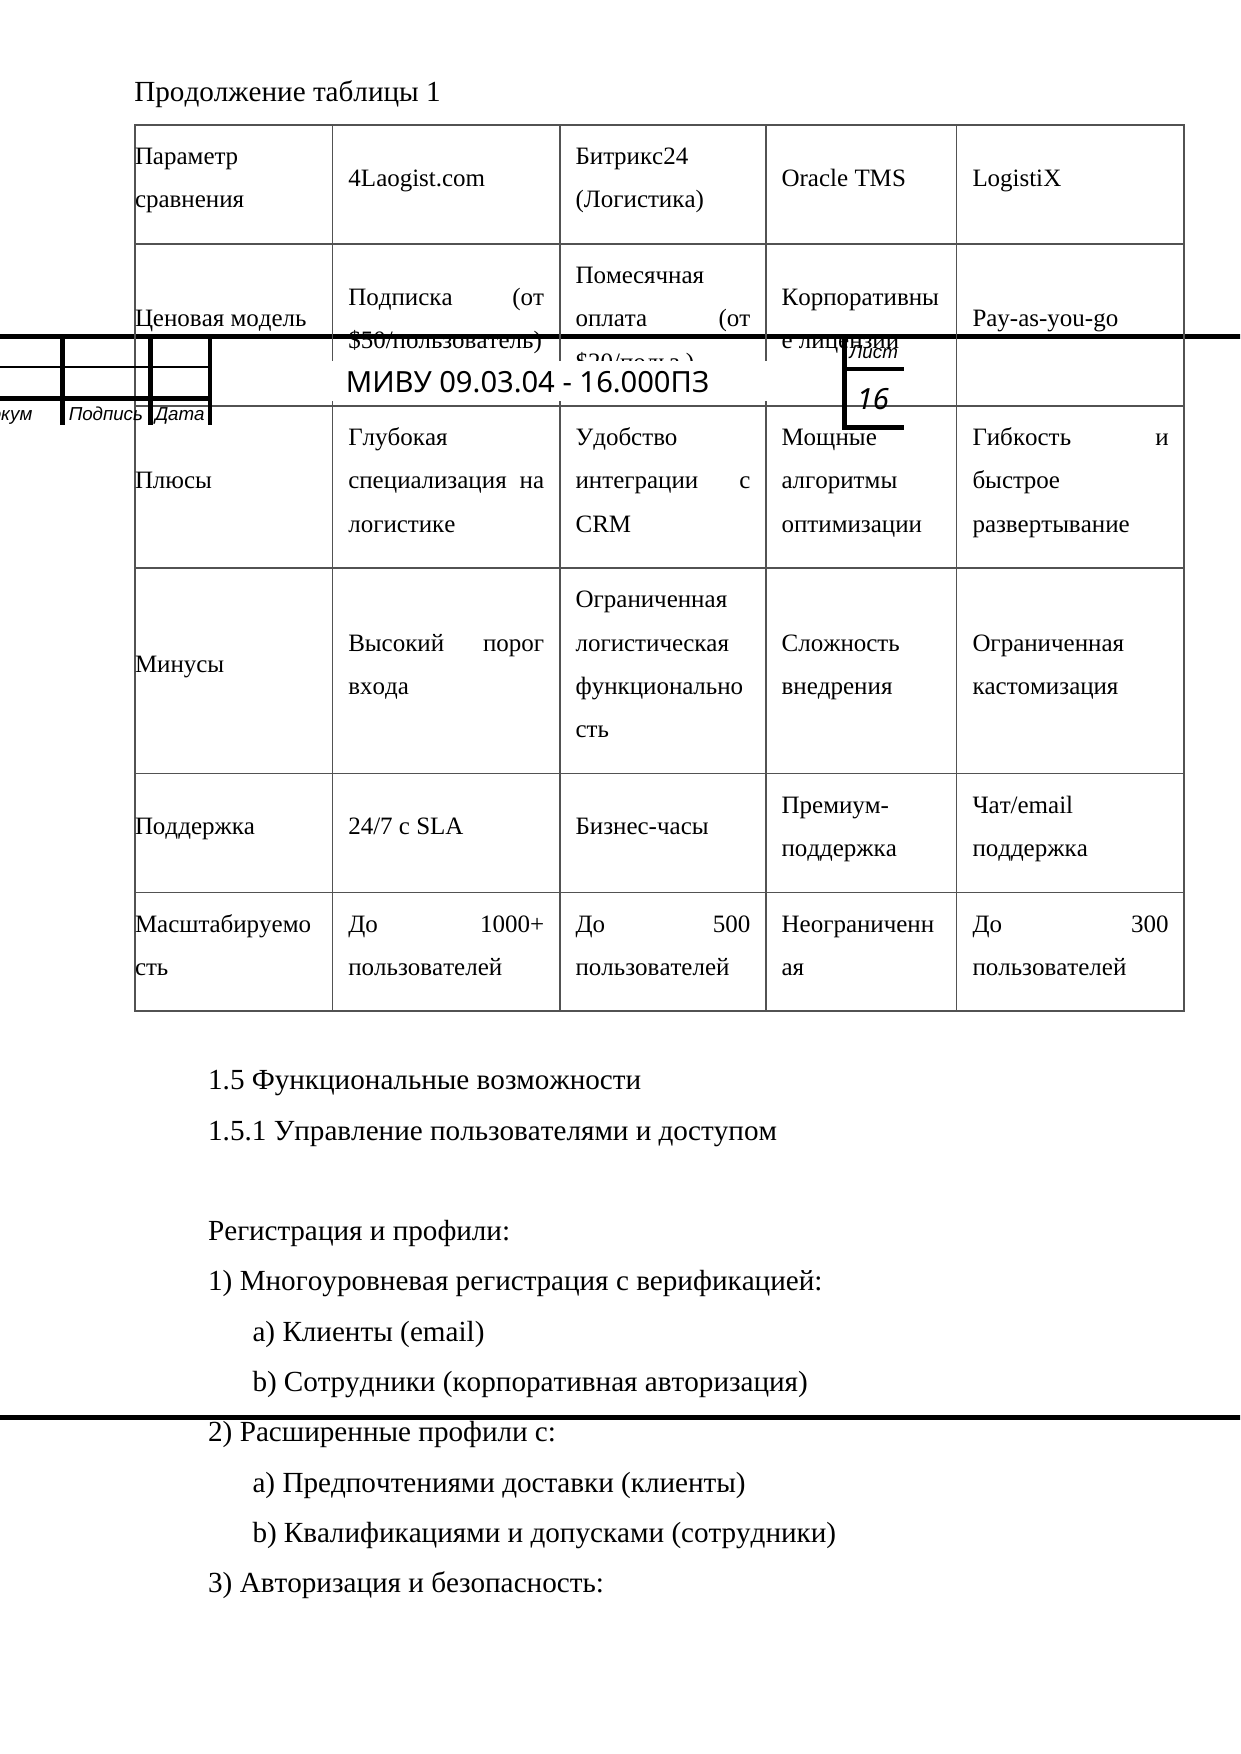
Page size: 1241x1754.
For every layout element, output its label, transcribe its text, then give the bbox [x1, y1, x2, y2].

table_cell Подписка (от $50/пользователь) [333, 245, 559, 361]
table_cell Чат/email поддержка [957, 774, 1183, 891]
text Продолжение таблицы 1 [134, 74, 1181, 107]
table_cell Корпоративные лицензии [767, 245, 956, 405]
table_cell Сложность внедрения [767, 569, 956, 772]
table_cell Плюсы [136, 407, 332, 567]
text Регистрация и профили: [134, 1213, 1181, 1247]
table_cell Масштабируемость [136, 893, 332, 1010]
table_header Битрикс24 (Логистика) [561, 126, 765, 243]
table_cell Ограниченная логистическая функциональность [561, 569, 765, 772]
list Клиенты (email) [208, 1314, 1181, 1347]
text 1.5.1 Управление пользователями и доступом [134, 1113, 1181, 1146]
table_cell 24/7 с SLA [333, 774, 559, 891]
table_cell Pay-as-you-go [957, 245, 1183, 405]
table_cell До 300 пользователей [957, 893, 1183, 1010]
table_cell Помесячная оплата (от $20/польз.) [561, 245, 765, 361]
text 1.5 Функциональные возможности [134, 1062, 1181, 1096]
table_header Oracle TMS [767, 126, 956, 243]
list Предпочтениями доставки (клиенты) [208, 1465, 1181, 1498]
table_cell Мощные алгоритмы оптимизации [767, 407, 956, 567]
table_cell Ограниченная кастомизация [957, 569, 1183, 772]
list Авторизация и безопасность: [134, 1565, 1181, 1599]
table_cell До 1000+ пользователей [333, 893, 559, 1010]
table_cell Гибкость и быстрое развертывание [957, 407, 1183, 567]
table_cell Премиум-поддержка [767, 774, 956, 891]
table_header 4Lаogist.com [333, 126, 559, 243]
table_cell Ценовая модель [136, 245, 332, 405]
table_header LogistiX [957, 126, 1183, 243]
list Многоуровневая регистрация с верификацией: [134, 1263, 1181, 1297]
table_cell Неограниченная [767, 893, 956, 1010]
list Расширенные профили с: [134, 1414, 1181, 1448]
table_cell Бизнес-часы [561, 774, 765, 891]
table_cell До 500 пользователей [561, 893, 765, 1010]
table_cell Поддержка [136, 774, 332, 891]
table_cell Удобство интеграции с CRM [561, 407, 765, 567]
table_cell Минусы [136, 569, 332, 772]
table_cell Глубокая специализация на логистике [333, 407, 559, 567]
table_header Параметр сравнения [136, 126, 332, 243]
table_cell Высокий порог входа [333, 569, 559, 772]
list Квалификациями и допусками (сотрудники) [208, 1515, 1181, 1549]
list Сотрудники (корпоративная авторизация) [208, 1364, 1181, 1398]
